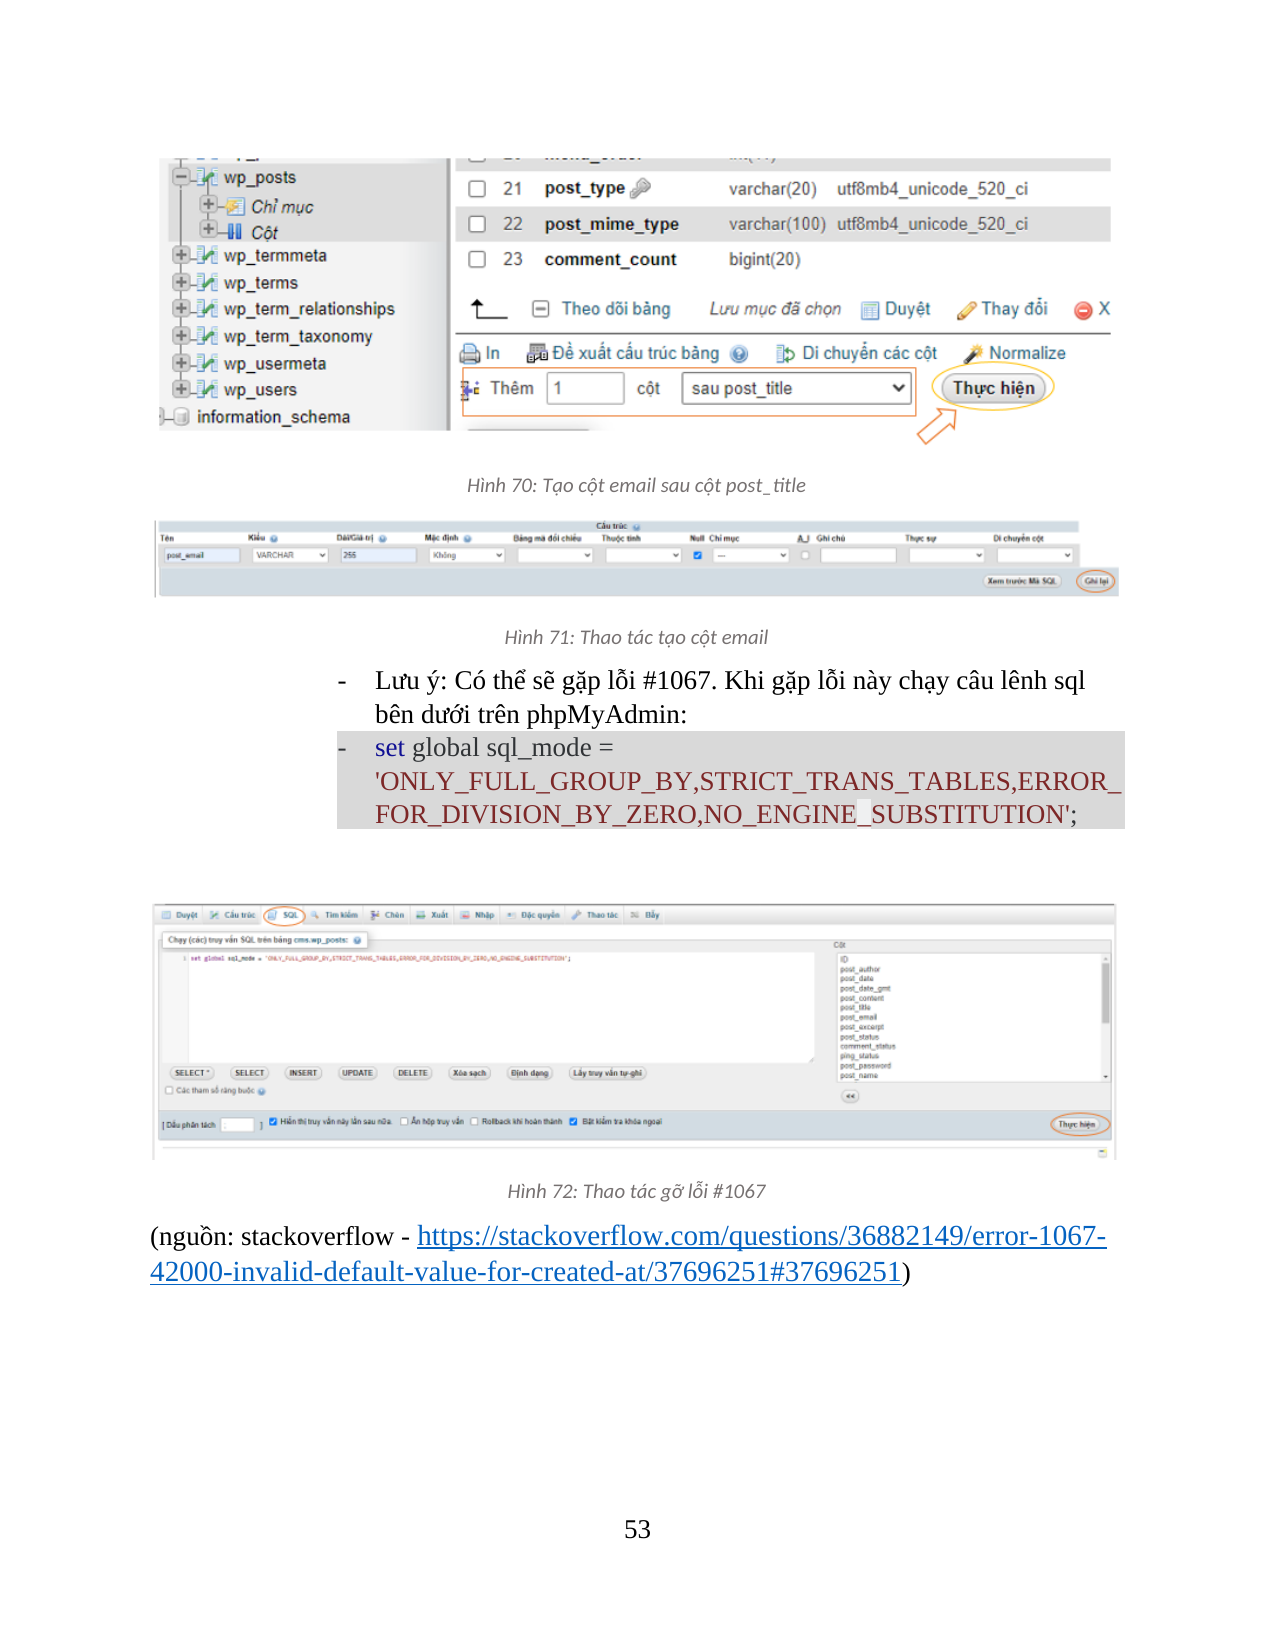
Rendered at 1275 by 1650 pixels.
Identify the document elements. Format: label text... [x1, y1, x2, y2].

picture [150, 511, 1125, 606]
text (nguồn: stackoverflow - https://stackoverflow.com/questions/36882149/error-1067-42000-invalid-default-value-for-created-at/37696251#37696251) [150, 1218, 1125, 1288]
list set global sql_mode = 'ONLY_FULL_GROUP_BY,STRICT_TRANS_TABLES,ERROR_FOR_DIVISION_BY_ZERO,NO_ENGINE_SUBSTITUTION'; [337, 731, 1125, 829]
list Lưu ý: Có thể sẽ gặp lỗi #1067. Khi gặp lỗi này chạy câu lênh sql bên dưới trên phpMyAdmin: [337, 664, 1125, 729]
picture [150, 898, 1125, 1160]
picture [150, 150, 1125, 453]
